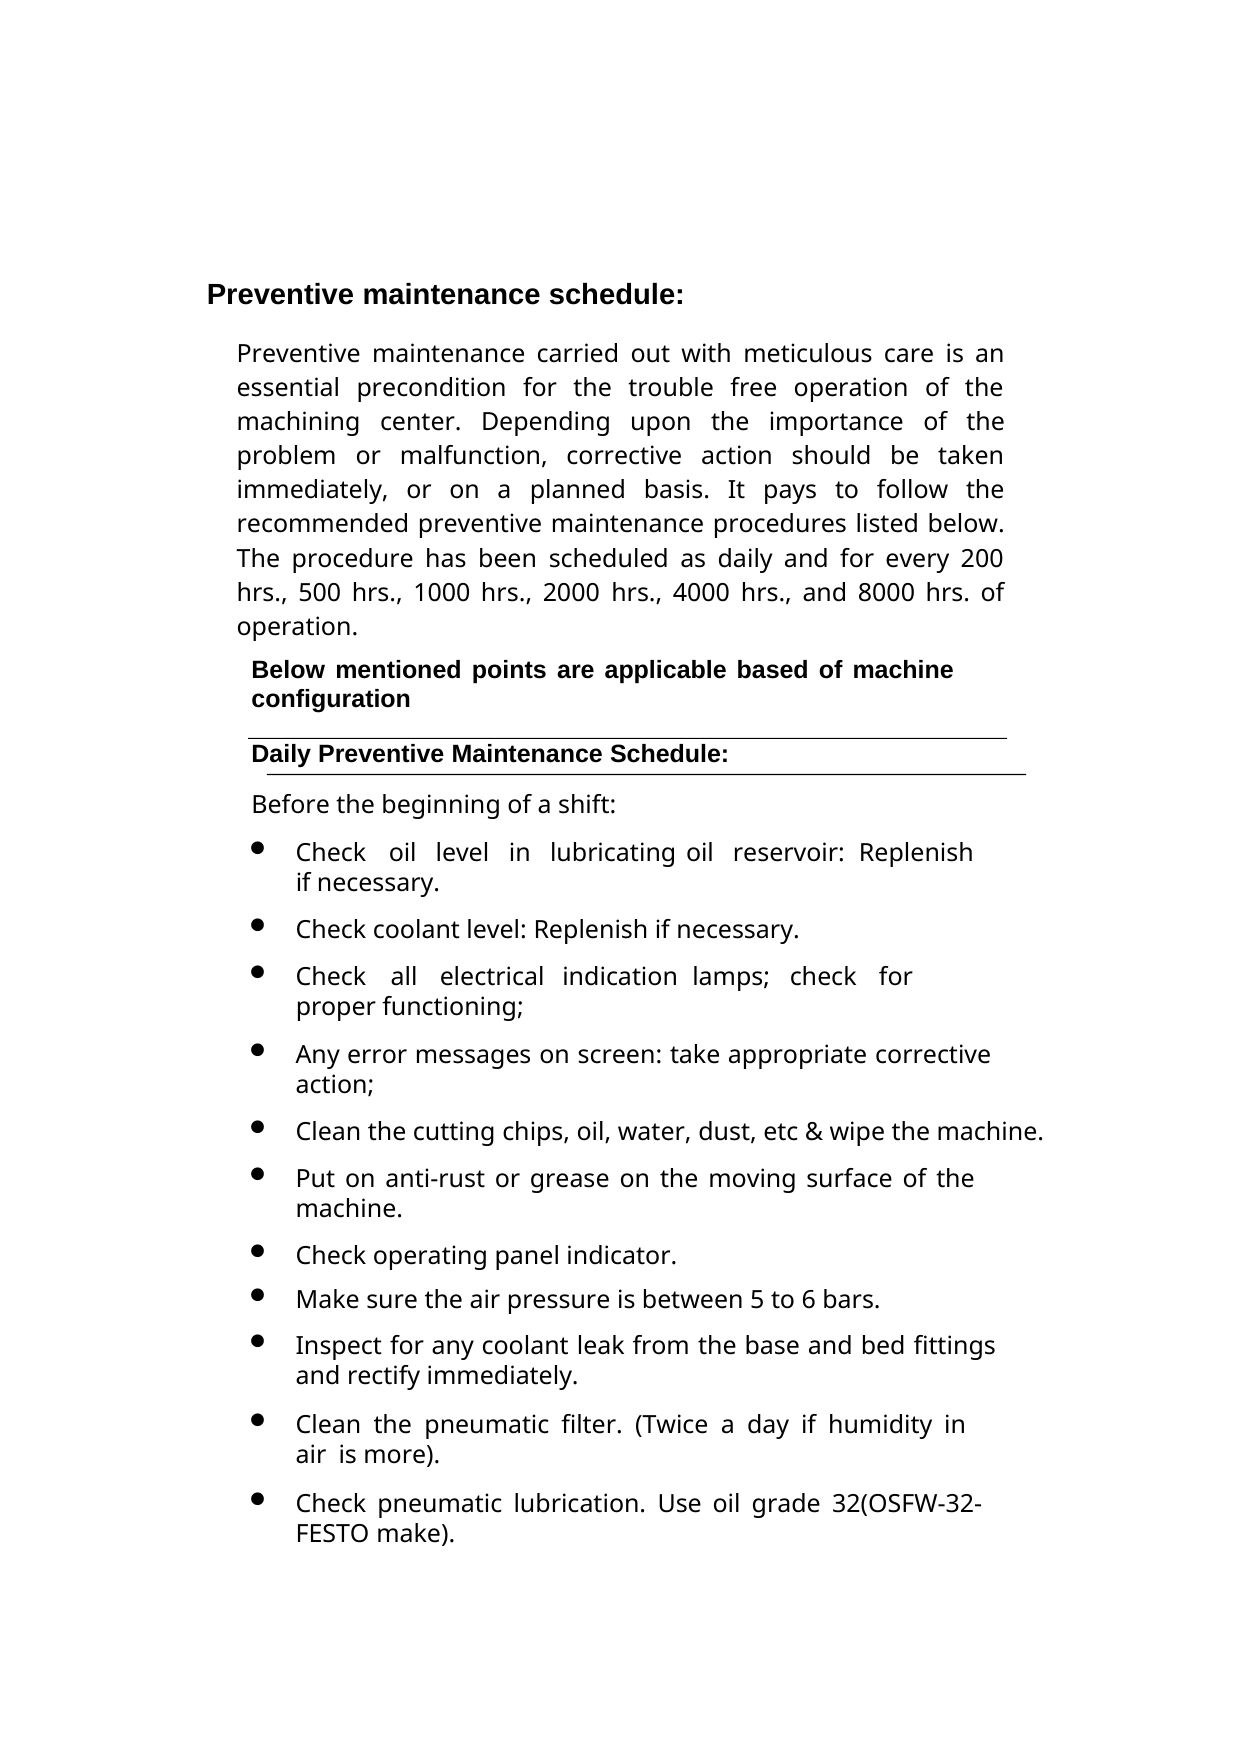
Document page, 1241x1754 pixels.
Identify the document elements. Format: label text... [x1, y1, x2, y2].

subtitle Preventive maintenance schedule: [207, 277, 1065, 311]
list Clean the pneumatic filter. (Twice a day if humidity in air is more). [251, 1408, 1004, 1471]
list Inspect for any coolant leak from the base and bed fittings and rectify immediately. [251, 1329, 1004, 1392]
subtitle Below mentioned points are applicable based of machine configuration [251, 655, 1065, 712]
text Preventive maintenance carried out with meticulous care is an essential precondition for the trouble free operation of the machining center. Depending upon the importance of the problem or malfunction, corrective action should be taken immediately, or on a planned basis. It pays to follow the recommended preventive maintenance procedures listed below. The procedure has been scheduled as daily and for every 200 hrs., 500 hrs., 1000 hrs., 2000 hrs., 4000 hrs., and 8000 hrs. of operation. [236, 336, 1005, 642]
list Make sure the air pressure is between 5 to 6 bars. [251, 1282, 1065, 1316]
list Check all electrical indication lamps; check for proper functioning; [251, 960, 1005, 1022]
list Check oil level in lubricating oil reservoir: Replenish if necessary. [251, 836, 1004, 899]
list Put on anti-rust or grease on the moving surface of the machine. [251, 1162, 1004, 1224]
list Check coolant level: Replenish if necessary. [251, 912, 1065, 947]
list Any error messages on screen: take appropriate corrective action; [251, 1038, 1004, 1101]
list Check operating panel indicator. [251, 1237, 1065, 1272]
text Before the beginning of a shift: [251, 786, 1065, 821]
text Daily Preventive Maintenance Schedule: [251, 734, 1065, 768]
list Clean the cutting chips, oil, water, dust, etc & wipe the machine. [251, 1114, 1065, 1149]
list Check pneumatic lubrication. Use oil grade 32(OSFW-32- FESTO make). [251, 1487, 1004, 1550]
